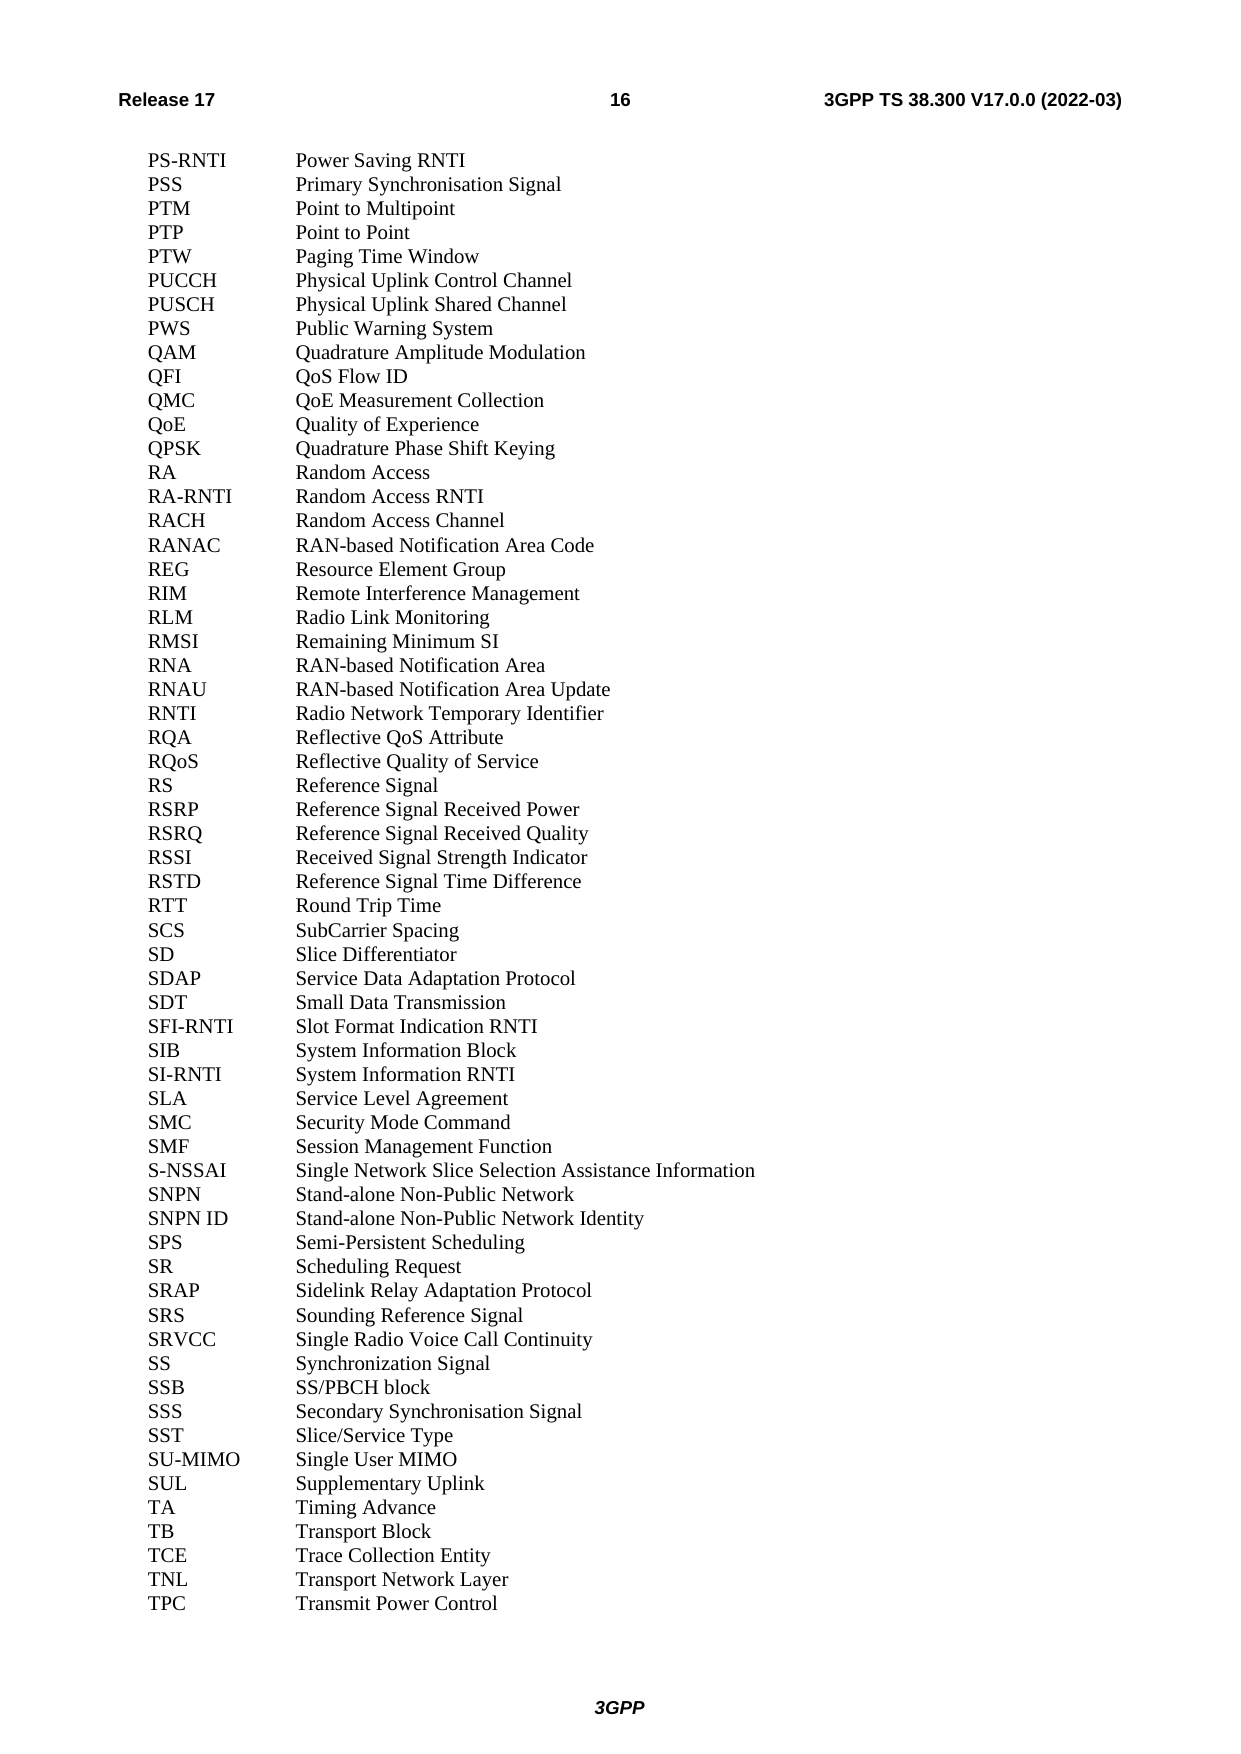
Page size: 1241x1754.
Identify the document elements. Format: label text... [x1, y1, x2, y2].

text SSB SS/PBCH block [148, 1375, 1122, 1399]
text PSS Primary Synchronisation Signal [148, 172, 1122, 196]
text RNA RAN-based Notification Area [148, 653, 1122, 677]
text RSRQ Reference Signal Received Quality [148, 821, 1122, 845]
text SR Scheduling Request [148, 1254, 1122, 1278]
text PWS Public Warning System [148, 316, 1122, 340]
text SRS Sounding Reference Signal [148, 1302, 1122, 1327]
text SU-MIMO Single User MIMO [148, 1447, 1122, 1471]
text RNAU RAN-based Notification Area Update [148, 677, 1122, 701]
text SNPN Stand-alone Non-Public Network [148, 1182, 1122, 1206]
text PTW Paging Time Window [148, 244, 1122, 268]
text SPS Semi-Persistent Scheduling [148, 1230, 1122, 1254]
text RQoS Reflective Quality of Service [148, 749, 1122, 773]
text PUCCH Physical Uplink Control Channel [148, 268, 1122, 292]
text QFI QoS Flow ID [148, 364, 1122, 388]
text SRAP Sidelink Relay Adaptation Protocol [148, 1278, 1122, 1302]
text SS Synchronization Signal [148, 1351, 1122, 1375]
text RMSI Remaining Minimum SI [148, 629, 1122, 653]
text RTT Round Trip Time [148, 893, 1122, 917]
text RQA Reflective QoS Attribute [148, 725, 1122, 749]
text SRVCC Single Radio Voice Call Continuity [148, 1327, 1122, 1351]
text QMC QoE Measurement Collection [148, 388, 1122, 412]
text RA-RNTI Random Access RNTI [148, 484, 1122, 508]
text SCS SubCarrier Spacing [148, 917, 1122, 942]
text RS Reference Signal [148, 773, 1122, 797]
text RSRP Reference Signal Received Power [148, 797, 1122, 821]
text RLM Radio Link Monitoring [148, 605, 1122, 629]
text QAM Quadrature Amplitude Modulation [148, 340, 1122, 364]
text SIB System Information Block [148, 1038, 1122, 1062]
text REG Resource Element Group [148, 557, 1122, 581]
text S-NSSAI Single Network Slice Selection Assistance Information [148, 1158, 1122, 1182]
text SD Slice Differentiator [148, 942, 1122, 966]
text TCE Trace Collection Entity [148, 1543, 1122, 1567]
text SDT Small Data Transmission [148, 990, 1122, 1014]
text SMF Session Management Function [148, 1134, 1122, 1158]
text TPC Transmit Power Control [148, 1591, 1122, 1615]
text RNTI Radio Network Temporary Identifier [148, 701, 1122, 725]
text SUL Supplementary Uplink [148, 1471, 1122, 1495]
text TB Transport Block [148, 1519, 1122, 1543]
text RA Random Access [148, 460, 1122, 484]
text RANAC RAN-based Notification Area Code [148, 532, 1122, 557]
text SMC Security Mode Command [148, 1110, 1122, 1134]
text RACH Random Access Channel [148, 508, 1122, 532]
text SNPN ID Stand-alone Non-Public Network Identity [148, 1206, 1122, 1230]
text RSTD Reference Signal Time Difference [148, 869, 1122, 893]
text SSS Secondary Synchronisation Signal [148, 1399, 1122, 1423]
text SI-RNTI System Information RNTI [148, 1062, 1122, 1086]
text SFI-RNTI Slot Format Indication RNTI [148, 1014, 1122, 1038]
text RSSI Received Signal Strength Indicator [148, 845, 1122, 869]
text PTP Point to Point [148, 220, 1122, 244]
text TNL Transport Network Layer [148, 1567, 1122, 1591]
text QPSK Quadrature Phase Shift Keying [148, 436, 1122, 460]
text PUSCH Physical Uplink Shared Channel [148, 292, 1122, 316]
text SDAP Service Data Adaptation Protocol [148, 966, 1122, 990]
text RIM Remote Interference Management [148, 581, 1122, 605]
text PS-RNTI Power Saving RNTI [148, 147, 1122, 172]
text SST Slice/Service Type [148, 1423, 1122, 1447]
text QoE Quality of Experience [148, 412, 1122, 436]
text SLA Service Level Agreement [148, 1086, 1122, 1110]
text TA Timing Advance [148, 1495, 1122, 1519]
text PTM Point to Multipoint [148, 196, 1122, 220]
